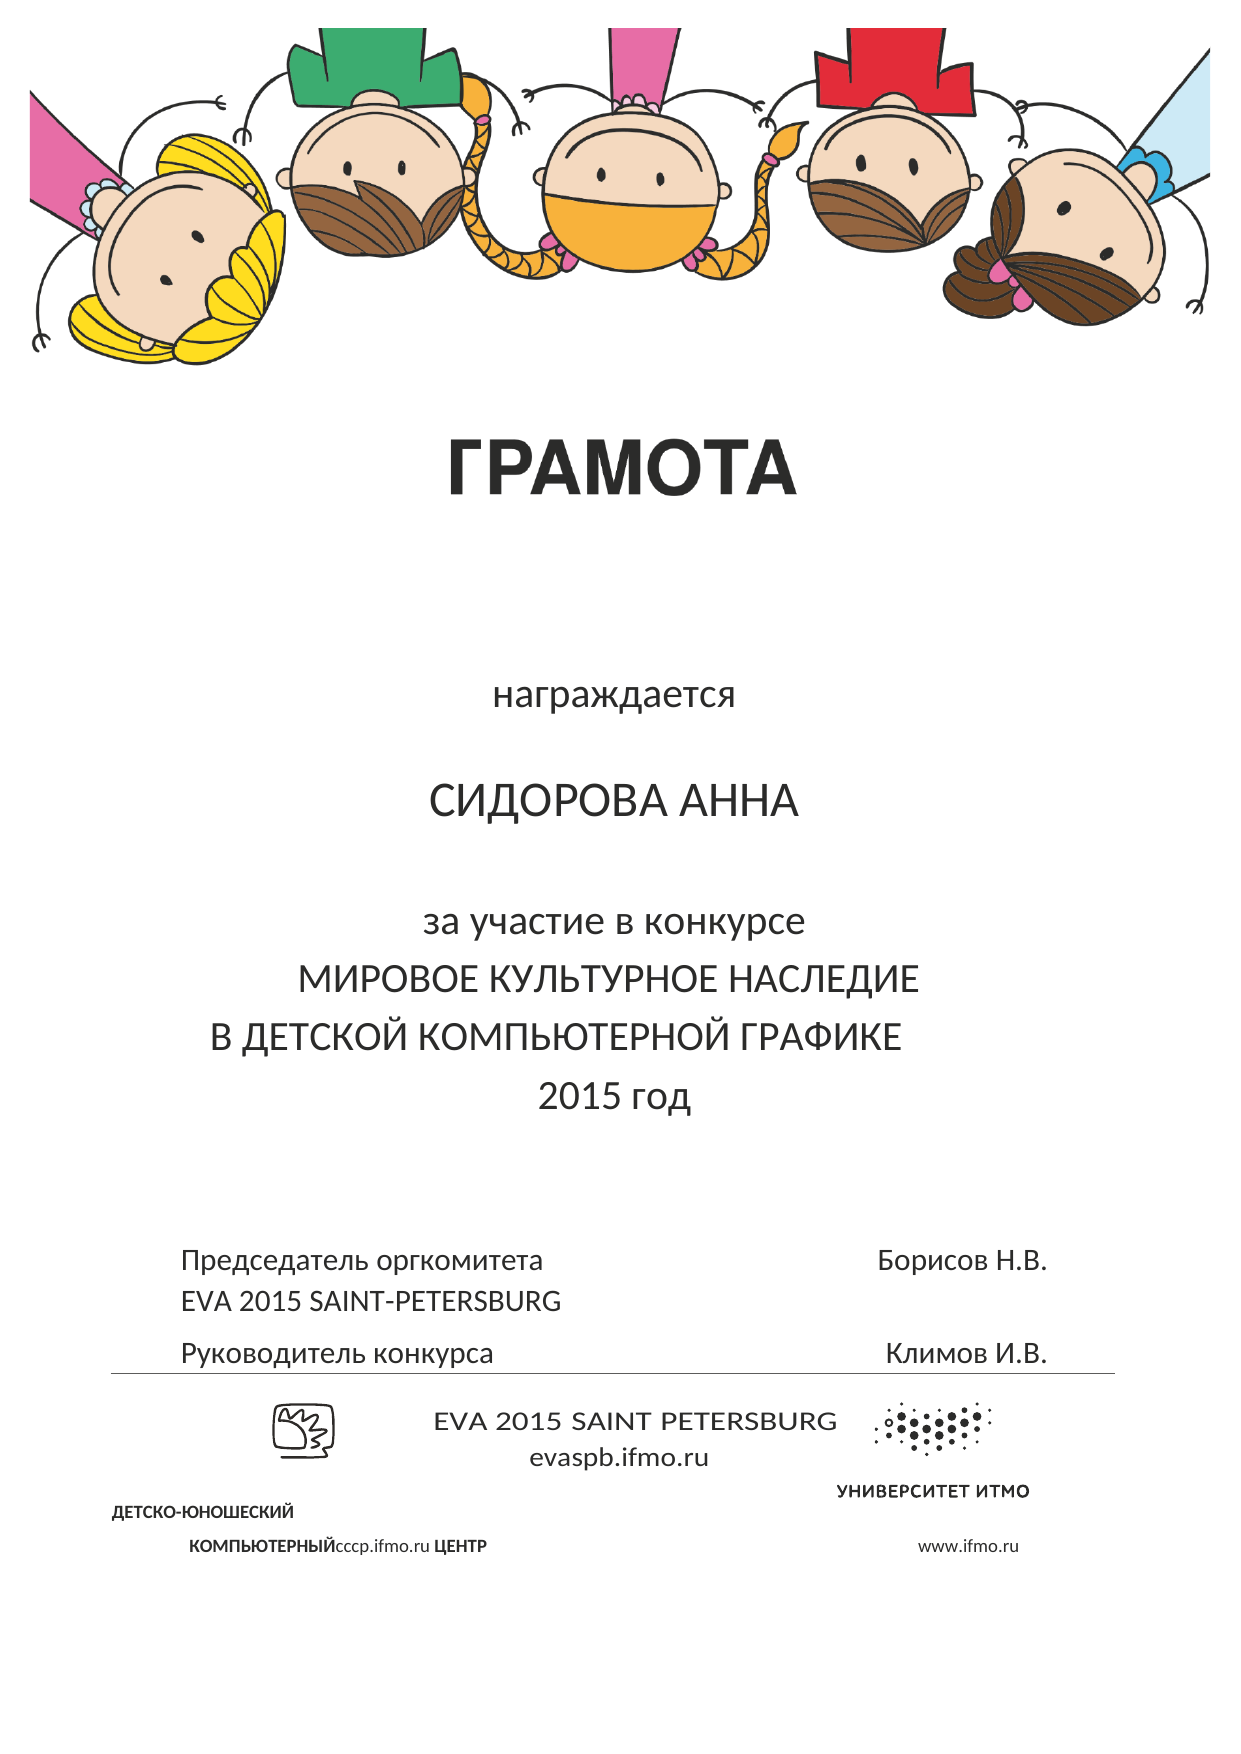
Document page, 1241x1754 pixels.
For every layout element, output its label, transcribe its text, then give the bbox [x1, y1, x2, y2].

text В ДЕТСКОЙ КОМПЬЮТЕРНОЙ ГРАФИКЕ [209, 1010, 1019, 1061]
text 2015 год [209, 1069, 1019, 1119]
table_header Борисов Н.В. [820, 1240, 1048, 1325]
text КОМПЬЮТЕРНЫЙcccp.ifmo.ru ЦЕНТР www.ifmo.ru [189, 1534, 1019, 1557]
text награждается [209, 667, 1019, 718]
table_cell Руководитель конкурса [181, 1325, 819, 1373]
text за участие в конкурсе [209, 894, 1019, 944]
table_cell Климов И.В. [820, 1325, 1048, 1373]
picture [29, 28, 1211, 496]
subtitle СИДОРОВА АННА [209, 768, 1019, 829]
table_header Председатель оргкомитета EVA 2015 SAINT-PETERSBURG [181, 1240, 819, 1325]
text ДЕТСКО-ЮНОШЕСКИЙ [111, 1374, 1019, 1523]
text МИРОВОЕ КУЛЬТУРНОЕ НАСЛЕДИЕ [209, 952, 1007, 1003]
